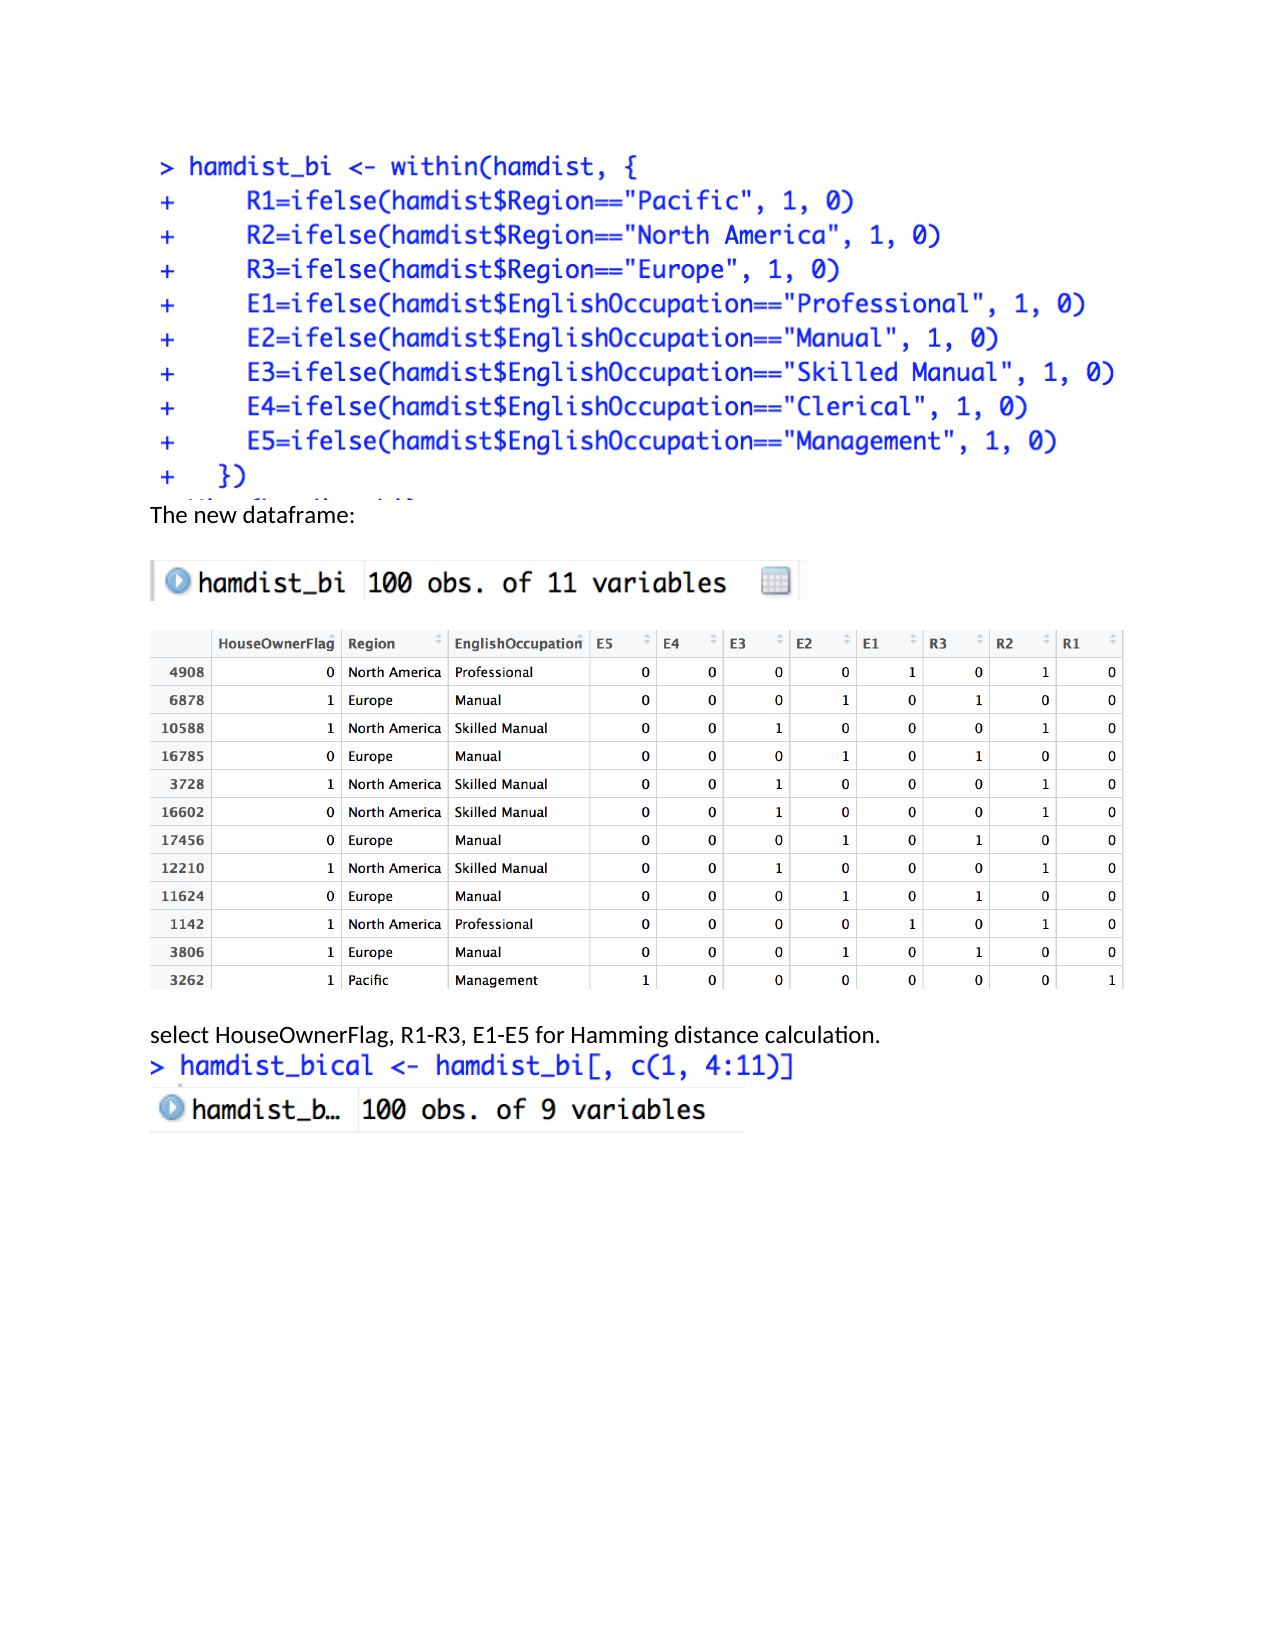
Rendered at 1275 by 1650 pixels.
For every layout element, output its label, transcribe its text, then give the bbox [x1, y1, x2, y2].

picture [150, 560, 808, 601]
text select HouseOwnerFlag, R1-R3, E1-E5 for Hamming distance calculation. [150, 1019, 1125, 1049]
picture [150, 150, 1125, 500]
picture [150, 1049, 803, 1134]
text The new dataframe: [150, 500, 1125, 530]
picture [150, 630, 1125, 989]
